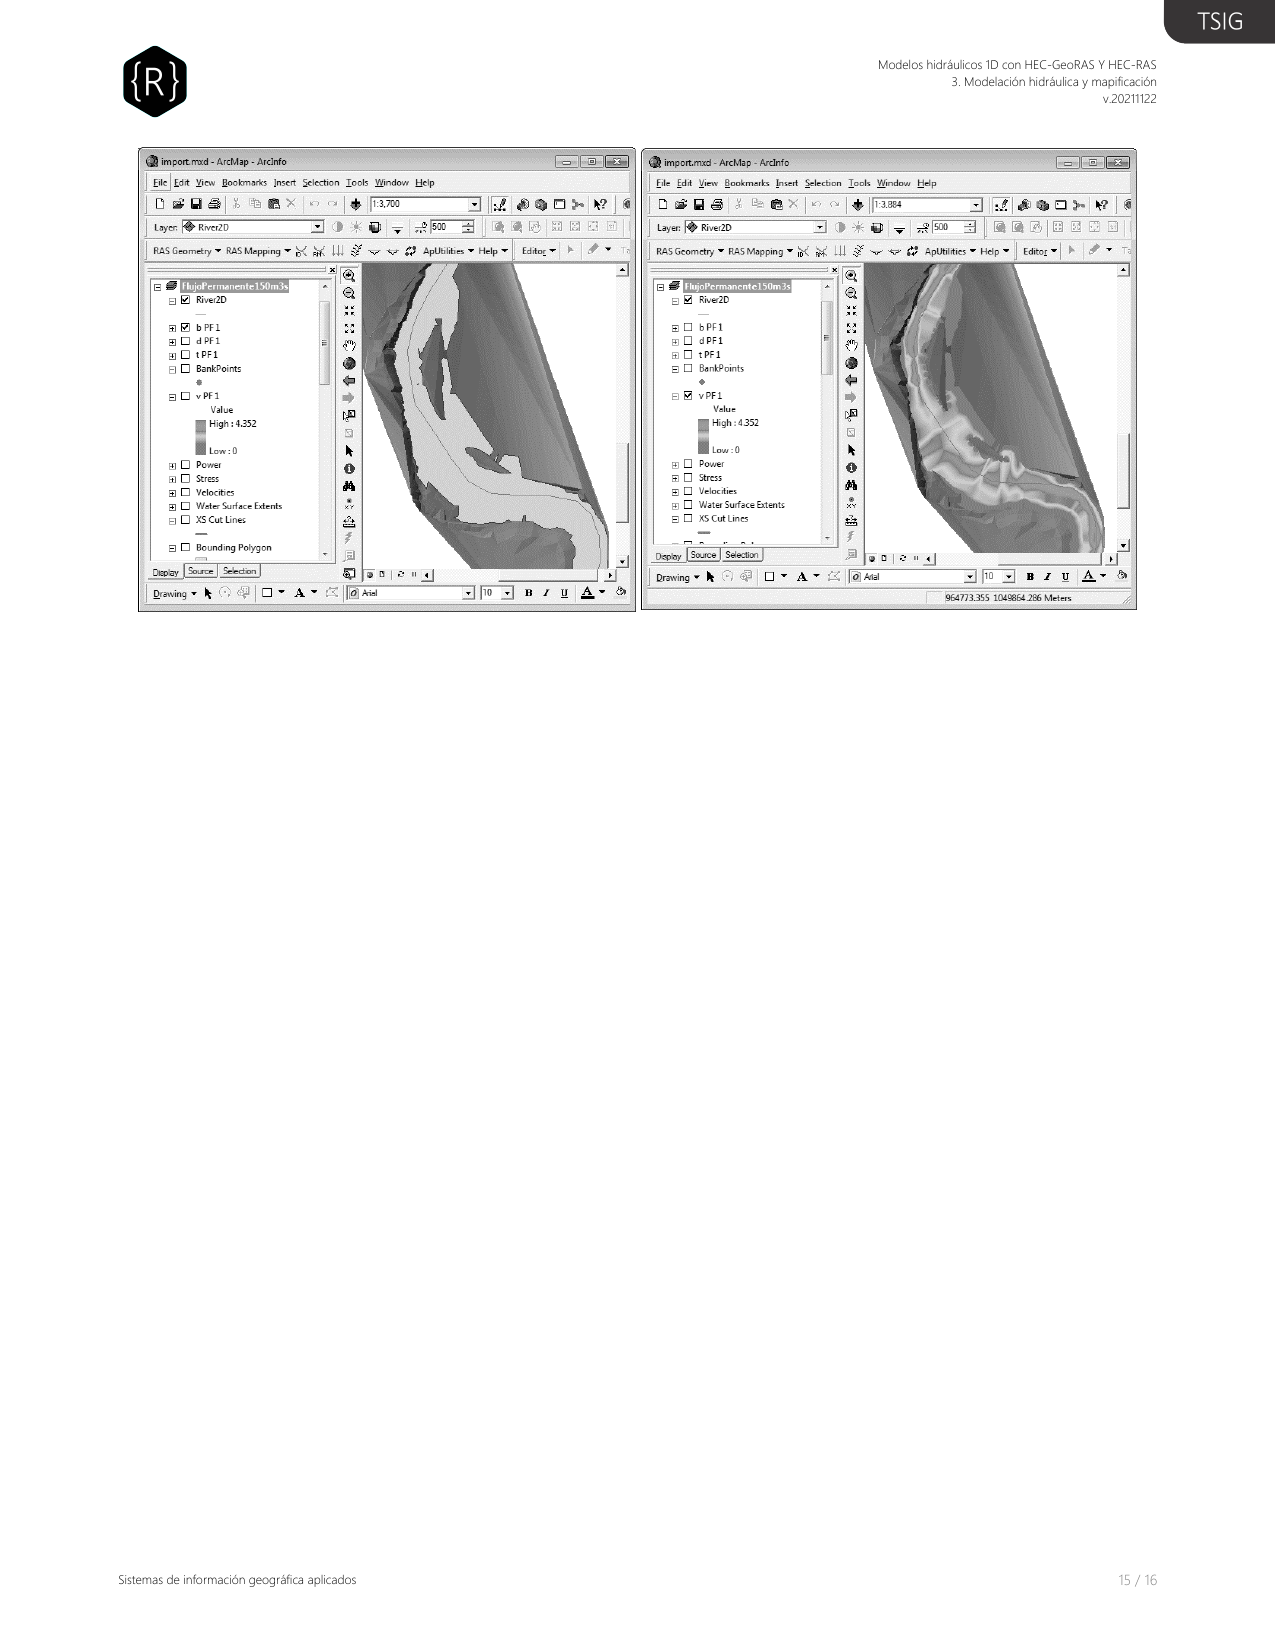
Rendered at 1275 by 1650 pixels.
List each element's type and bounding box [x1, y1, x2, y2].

picture [138, 147, 636, 612]
picture [641, 148, 1137, 610]
picture [118, 44, 192, 119]
picture [1163, 0, 1275, 44]
